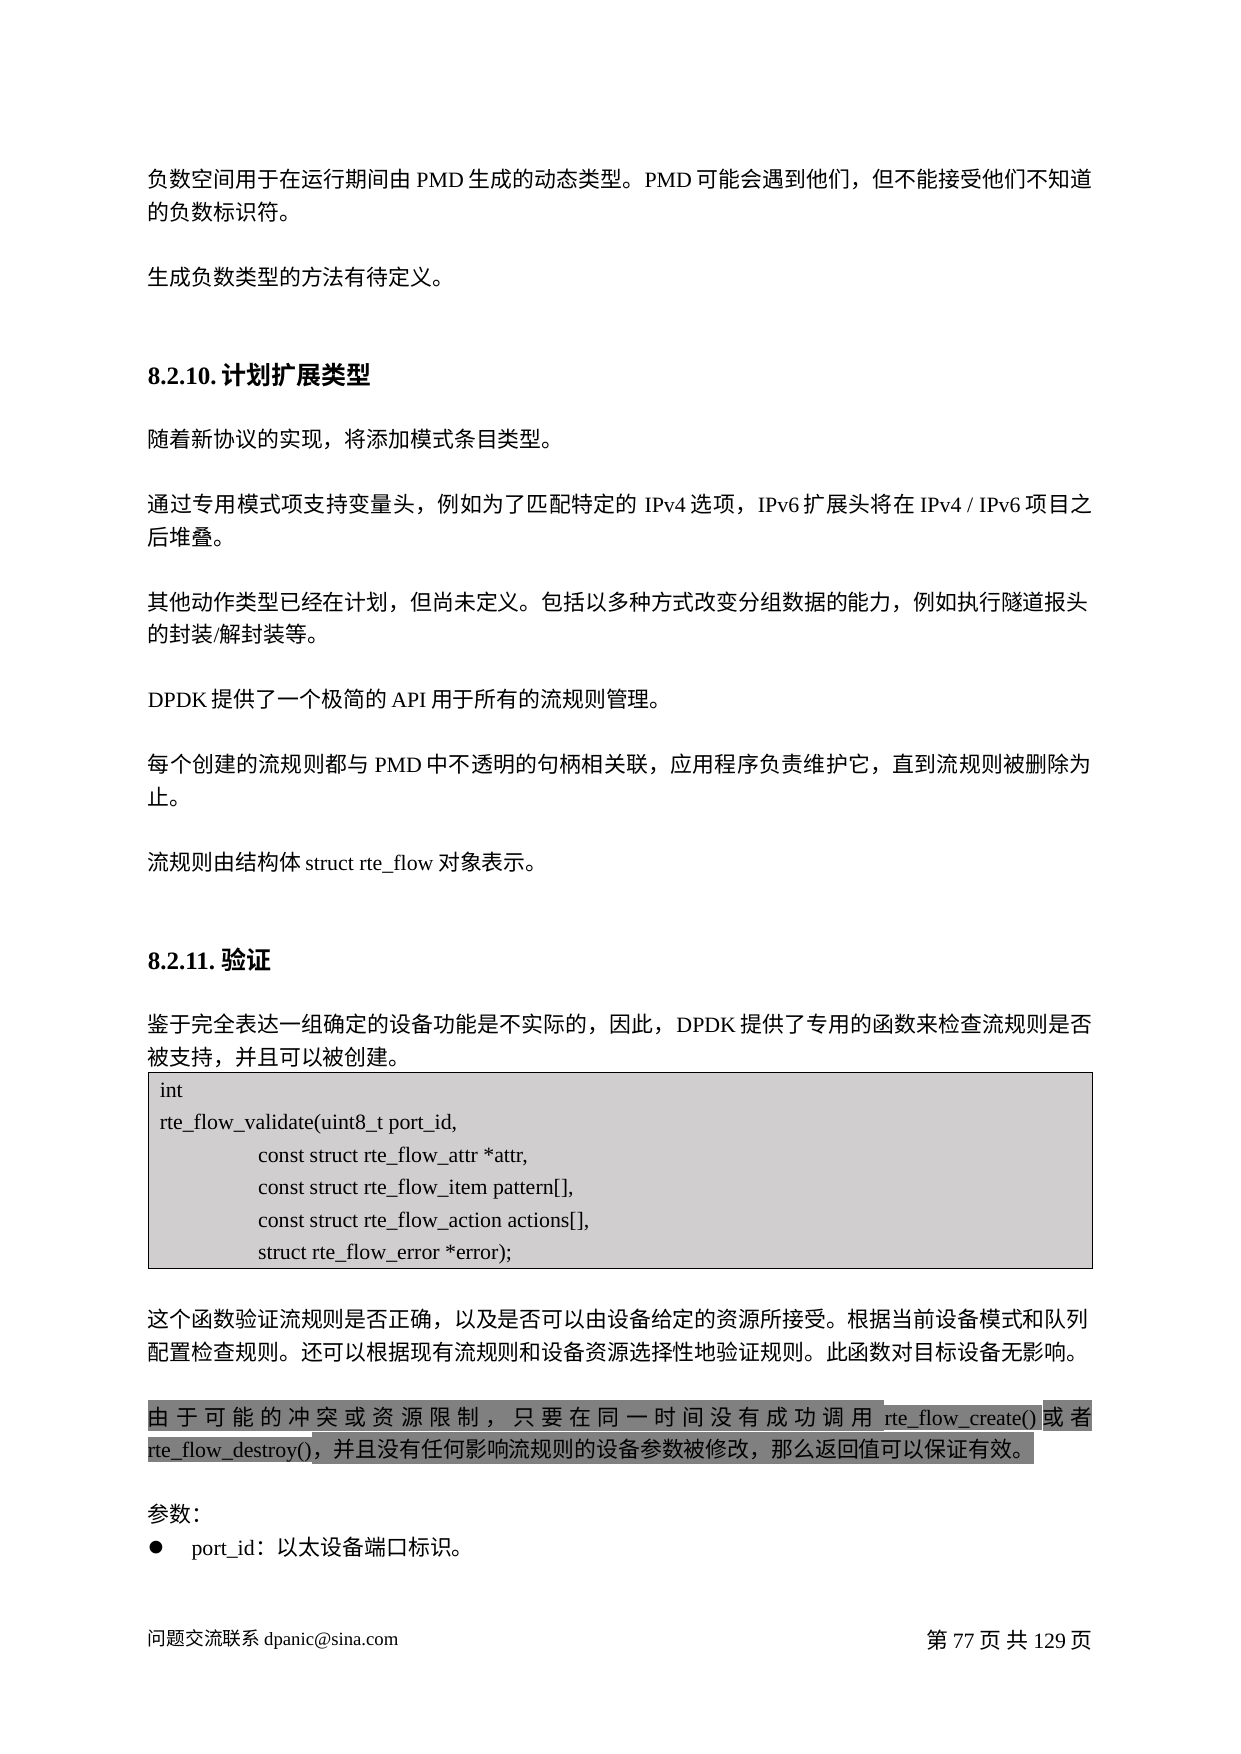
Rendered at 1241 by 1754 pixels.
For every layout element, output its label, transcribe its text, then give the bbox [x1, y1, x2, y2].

text DPDK提供了一个极简的API用于所有的流规则管理。 [148, 682, 1092, 714]
subtitle 计划扩展类型 [148, 341, 1092, 406]
list port_id：以太设备端口标识。 [148, 1529, 1092, 1562]
text 流规则由结构体struct rte_flow对象表示。 [148, 844, 1092, 877]
text 负数空间用于在运行期间由PMD生成的动态类型。PMD可能会遇到他们，但不能接受他们不知道的负数标识符。 [148, 162, 1092, 227]
text 参数： [148, 1497, 1092, 1529]
text 这个函数验证流规则是否正确，以及是否可以由设备给定的资源所接受。根据当前设备模式和队列配置检查规则。还可以根据现有流规则和设备资源选择性地验证规则。此函数对目标设备无影响。 [148, 1302, 1092, 1367]
text 由于可能的冲突或资源限制，只要在同一时间没有成功调用rte_flow_create()或者rte_flow_destroy()，并且没有任何影响流规则的设备参数被修改，那么返回值可以保证有效。 [148, 1399, 1092, 1464]
text 每个创建的流规则都与PMD中不透明的句柄相关联，应用程序负责维护它，直到流规则被删除为止。 [148, 747, 1092, 812]
table_header int rte_flow_validate(uint8_t port_id, const struct rte_flow_attr *attr, const struct rte_flow_item pattern[], const struct rte_flow_action actions[], struct rte_flow_error *error); [149, 1073, 1092, 1268]
text 其他动作类型已经在计划，但尚未定义。包括以多种方式改变分组数据的能力，例如执行隧道报头的封装/解封装等。 [148, 584, 1092, 649]
subtitle 验证 [148, 926, 1092, 991]
text 随着新协议的实现，将添加模式条目类型。 [148, 422, 1092, 454]
text 生成负数类型的方法有待定义。 [148, 259, 1092, 292]
text 通过专用模式项支持变量头，例如为了匹配特定的IPv4选项，IPv6扩展头将在IPv4 / IPv6项目之后堆叠。 [148, 487, 1092, 552]
text 鉴于完全表达一组确定的设备功能是不实际的，因此，DPDK提供了专用的函数来检查流规则是否被支持，并且可以被创建。 [148, 1007, 1092, 1072]
